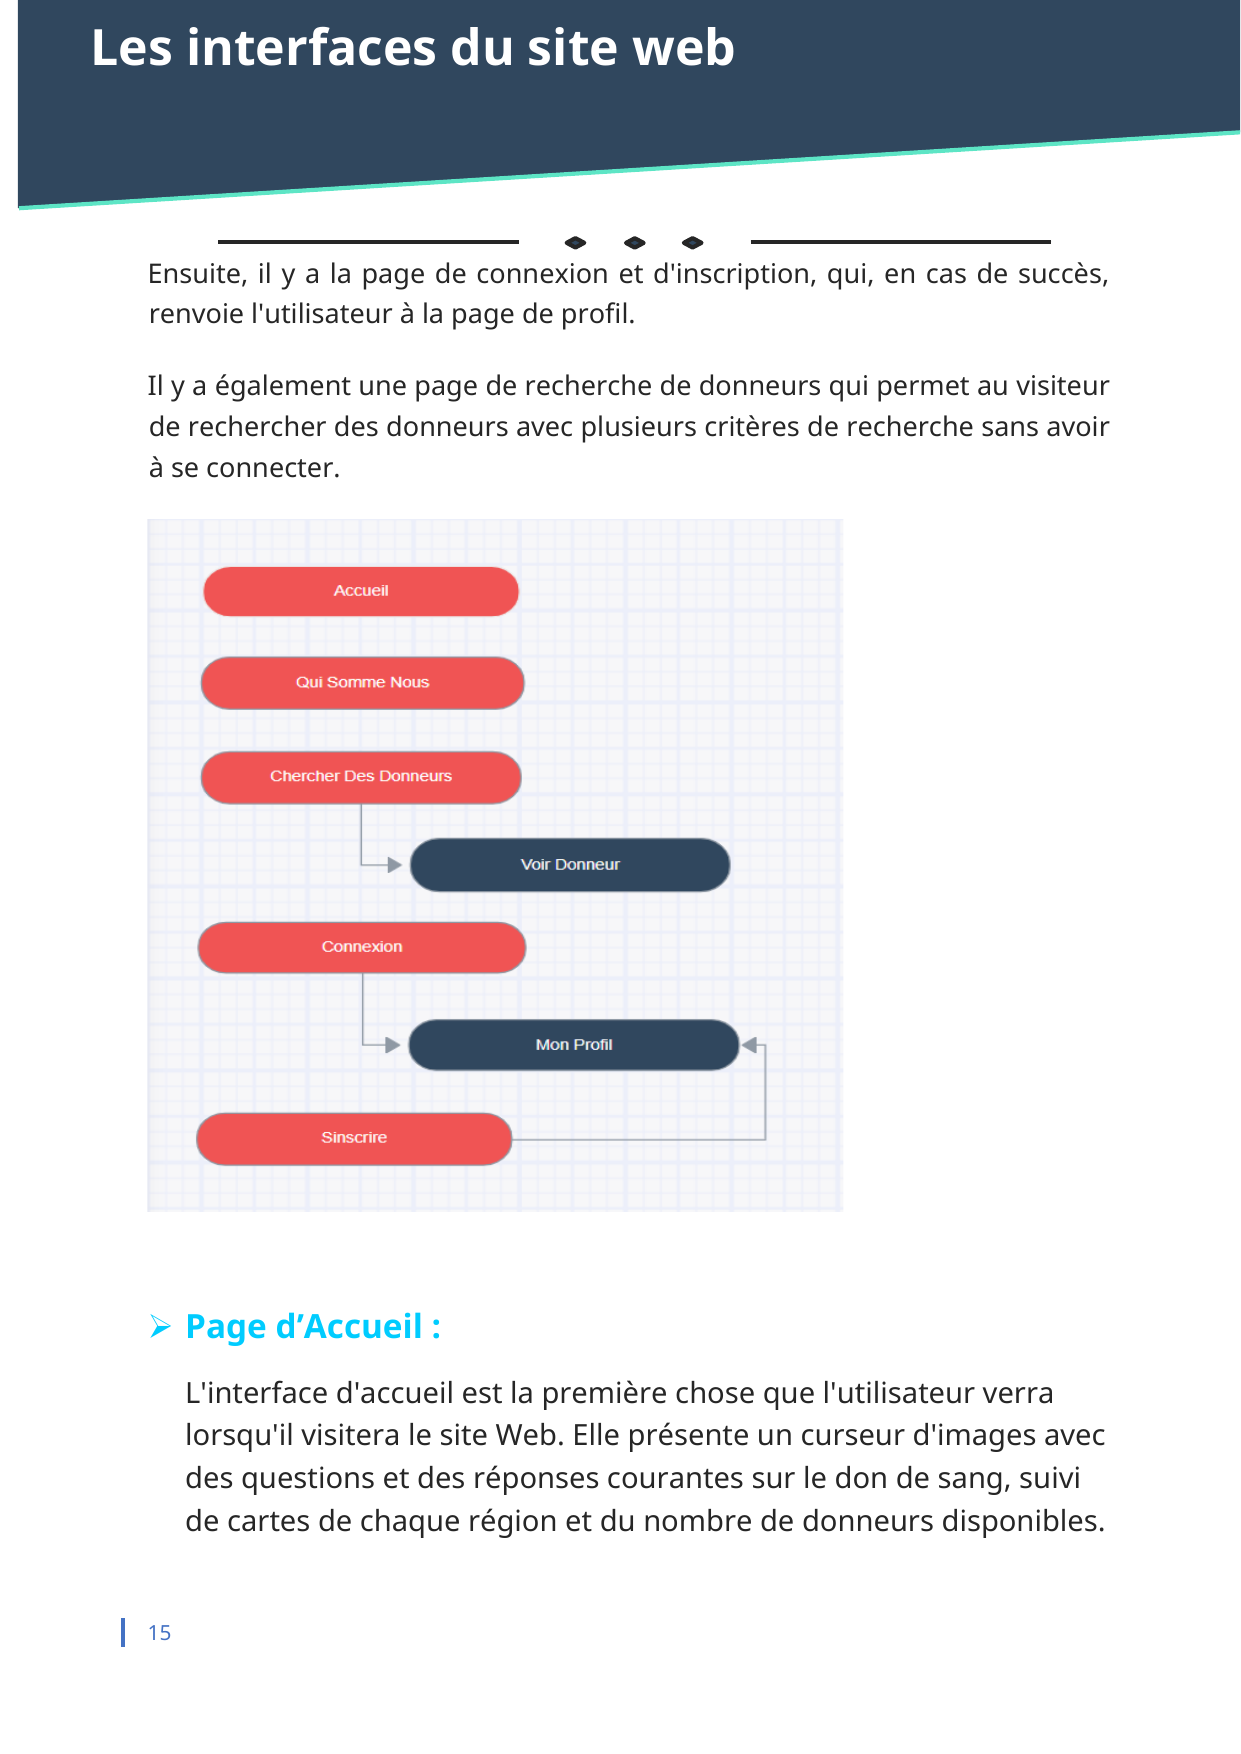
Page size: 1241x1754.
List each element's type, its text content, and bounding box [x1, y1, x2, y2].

list Page d’Accueil : [147, 1303, 1115, 1348]
text L'interface d'accueil est la première chose que l'utilisateur verra lorsqu'il visitera le site Web. Elle présente un curseur d'images avec des questions et des réponses courantes sur le don de sang, suivi de cartes de chaque région et du nombre de donneurs disponibles. [185, 1372, 1115, 1540]
picture [147, 519, 844, 1212]
text Il y a également une page de recherche de donneurs qui permet au visiteur de rechercher des donneurs avec plusieurs critères de recherche sans avoir à se connecter. [147, 366, 1111, 485]
picture [150, 1314, 168, 1325]
text Ensuite, il y a la page de connexion et d'inscription, qui, en cas de succès, renvoie l'utilisateur à la page de profil. [147, 155, 1111, 332]
